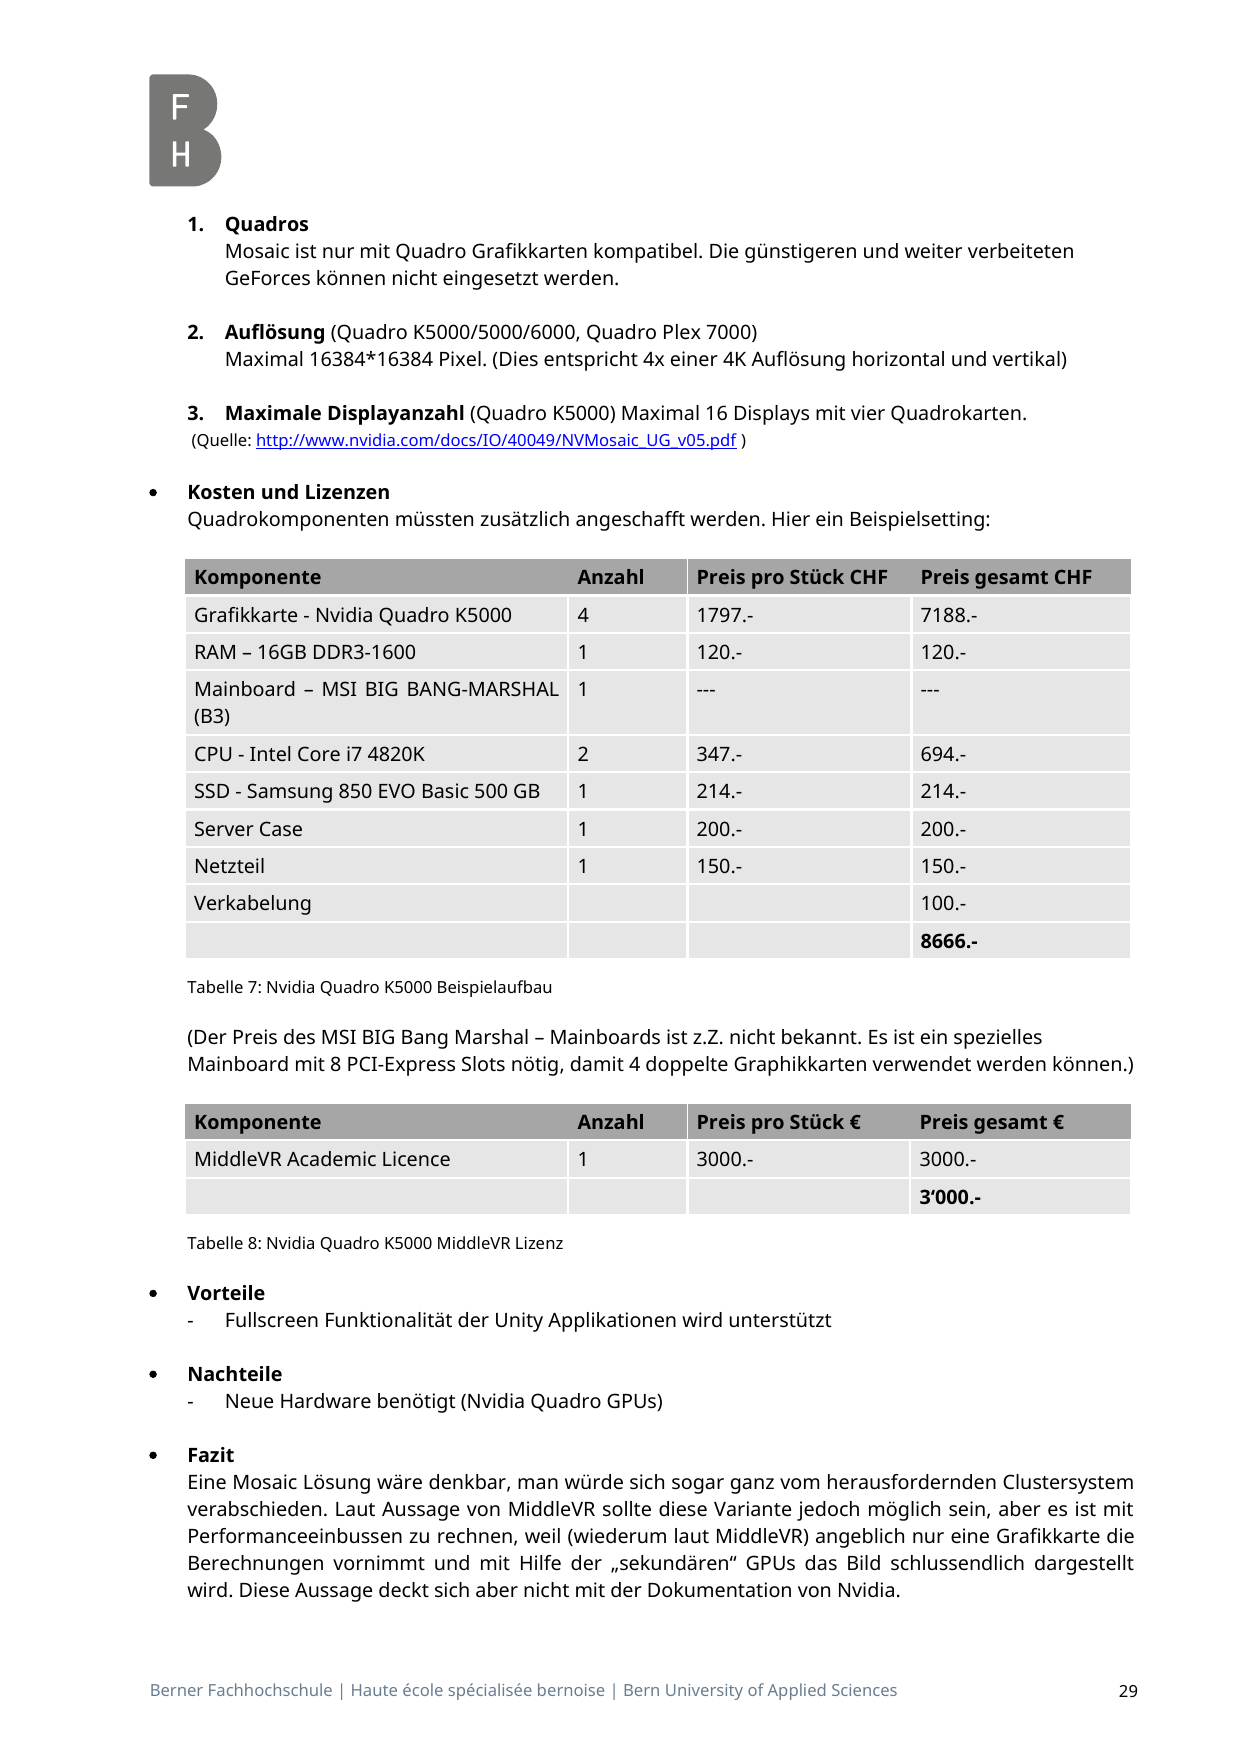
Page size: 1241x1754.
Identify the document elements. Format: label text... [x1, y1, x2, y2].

table_cell 3000.- [689, 1141, 909, 1177]
list Neue Hardware benötigt (Nvidia Quadro GPUs) [187, 1387, 1136, 1414]
table_header Komponente [185, 559, 568, 594]
table_cell 3‘000.- [911, 1179, 1130, 1214]
table_cell --- [689, 671, 910, 734]
table_header Komponente [185, 1104, 568, 1139]
table_cell 100.- [913, 885, 1130, 921]
table_cell 1797.- [689, 597, 910, 632]
list Vorteile [149, 1279, 1136, 1306]
table_cell [569, 1179, 686, 1214]
table_cell [689, 1179, 909, 1214]
table_cell [569, 923, 686, 958]
table_cell 200.- [689, 811, 910, 846]
table_cell 2 [569, 736, 686, 771]
table_cell 120.- [689, 634, 910, 669]
table_cell 150.- [913, 848, 1130, 883]
list Maximal 16384*16384 Pixel. (Dies entspricht 4x einer 4K Auflösung horizontal und vertikal) [224, 345, 1136, 372]
text Quadrokomponenten müssten zusätzlich angeschafft werden. Hier ein Beispielsetting: [187, 505, 1136, 532]
table_cell 7188.- [913, 597, 1130, 632]
table_cell 1 [569, 811, 686, 846]
table_header Preis pro Stück € [688, 1104, 910, 1139]
list Fazit [149, 1441, 1136, 1468]
table_cell 200.- [913, 811, 1130, 846]
table_header Preis gesamt CHF [911, 559, 1131, 594]
table_cell 3000.- [911, 1141, 1130, 1177]
table_cell 150.- [689, 848, 910, 883]
list Quadros [187, 210, 1136, 237]
list Fullscreen Funktionalität der Unity Applikationen wird unterstützt [187, 1306, 1136, 1333]
table_cell 1 [569, 848, 686, 883]
list Auflösung (Quadro K5000/5000/6000, Quadro Plex 7000) [187, 318, 1136, 345]
table_cell 1 [569, 634, 686, 669]
table_cell 120.- [913, 634, 1130, 669]
text Tabelle 8: Nvidia Quadro K5000 MiddleVR Lizenz [187, 1229, 1136, 1254]
table_cell MiddleVR Academic Licence [186, 1141, 567, 1177]
table_cell [689, 885, 910, 921]
list Kosten und Lizenzen [149, 478, 1136, 505]
table_cell 1 [569, 671, 686, 734]
table_cell 1 [569, 773, 686, 808]
table_cell 1 [569, 1141, 686, 1177]
table_cell Server Case [186, 811, 567, 846]
table_header Preis pro Stück CHF [688, 559, 911, 594]
list Mosaic ist nur mit Quadro Grafikkarten kompatibel. Die günstigeren und weiter verbeiteten GeForces können nicht eingesetzt werden. [224, 237, 1136, 291]
text Eine Mosaic Lösung wäre denkbar, man würde sich sogar ganz vom herausfordernden Clustersystem verabschieden. Laut Aussage von MiddleVR sollte diese Variante jedoch möglich sein, aber es ist mit Performanceeinbussen zu rechnen, weil (wiederum laut MiddleVR) angeblich nur eine Grafikkarte die Berechnungen vornimmt und mit Hilfe der „sekundären“ GPUs das Bild schlussendlich dargestellt wird. Diese Aussage deckt sich aber nicht mit der Dokumentation von Nvidia. [187, 1468, 1136, 1603]
list Maximale Displayanzahl (Quadro K5000) Maximal 16 Displays mit vier Quadrokarten. [187, 399, 1136, 426]
list Nachteile [149, 1360, 1136, 1387]
text (Quelle: http://www.nvidia.com/docs/IO/40049/NVMosaic_UG_v05.pdf ) [187, 426, 1136, 451]
table_cell Mainboard – MSI BIG BANG-MARSHAL (B3) [186, 671, 567, 734]
text Tabelle 7: Nvidia Quadro K5000 Beispielaufbau [187, 973, 1136, 998]
table_cell Netzteil [186, 848, 567, 883]
table_cell [569, 885, 686, 921]
table_cell 8666.- [913, 923, 1130, 958]
table_cell --- [913, 671, 1130, 734]
table_cell 214.- [689, 773, 910, 808]
table_cell [186, 1179, 567, 1214]
table_cell Verkabelung [186, 885, 567, 921]
table_cell 347.- [689, 736, 910, 771]
table_cell 214.- [913, 773, 1130, 808]
table_cell SSD - Samsung 850 EVO Basic 500 GB [186, 773, 567, 808]
table_header Preis gesamt € [910, 1104, 1131, 1139]
table_cell 4 [569, 597, 686, 632]
text (Der Preis des MSI BIG Bang Marshal – Mainboards ist z.Z. nicht bekannt. Es ist ein spezielles Mainboard mit 8 PCI-Express Slots nötig, damit 4 doppelte Graphikkarten verwendet werden können.) [187, 1023, 1136, 1077]
table_cell [689, 923, 910, 958]
table_cell [186, 923, 567, 958]
table_cell CPU - Intel Core i7 4820K [186, 736, 567, 771]
table_header Anzahl [568, 1104, 687, 1139]
table_cell Grafikkarte - Nvidia Quadro K5000 [186, 597, 567, 632]
table_cell 694.- [913, 736, 1130, 771]
table_cell RAM – 16GB DDR3-1600 [186, 634, 567, 669]
table_header Anzahl [568, 559, 687, 594]
